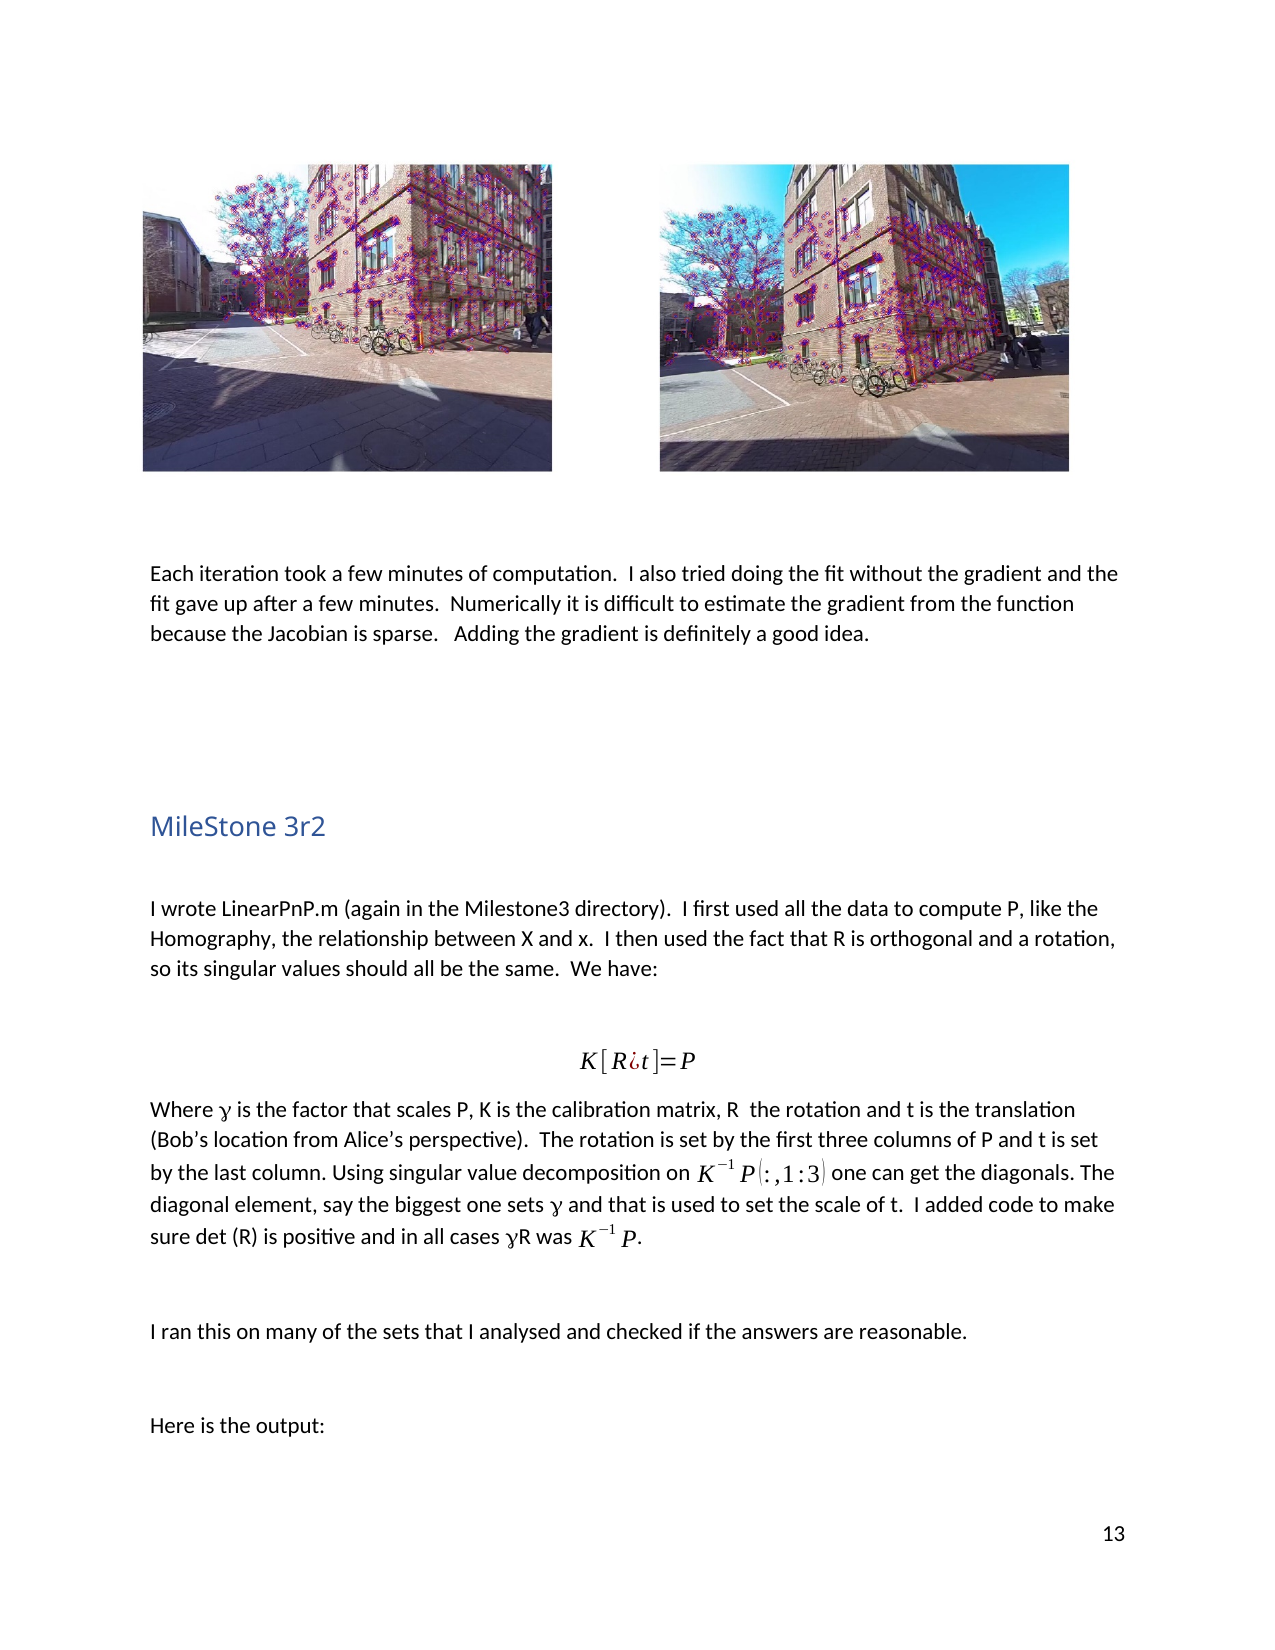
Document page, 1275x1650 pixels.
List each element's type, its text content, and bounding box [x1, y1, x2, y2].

text I ran this on many of the sets that I analysed and checked if the answers are reasonable. [150, 1317, 1125, 1346]
text I wrote LinearPnP.m (again in the Milestone3 directory). I first used all the data to compute P, like the Homography, the relationship between X and x. I then used the fact that R is orthogonal and a rotation, so its singular values should all be the same. We have: [150, 894, 1125, 982]
text Here is the output: [150, 1411, 1125, 1439]
subtitle MileStone 3r2 [150, 807, 1125, 844]
picture [615, 150, 1114, 510]
text Each iteration took a few minutes of computation. I also tried doing the fit without the gradient and the fit gave up after a few minutes. Numerically it is difficult to estimate the gradient from the function because the Jacobian is sparse. Adding the gradient is definitely a good idea. [150, 559, 1125, 647]
text Where is the factor that scales P, K is the calibration matrix, R the rotation and t is the translation (Bob’s location from Alice’s perspective). The rotation is set by the first three columns of P and t is set by the last column. Using singular value decomposition on one can get the diagonals. The diagonal element, say the biggest one sets and that is used to set the scale of t. I added code to make sure det (R) is positive and in all cases R was . [150, 1095, 1125, 1252]
picture [98, 150, 597, 510]
